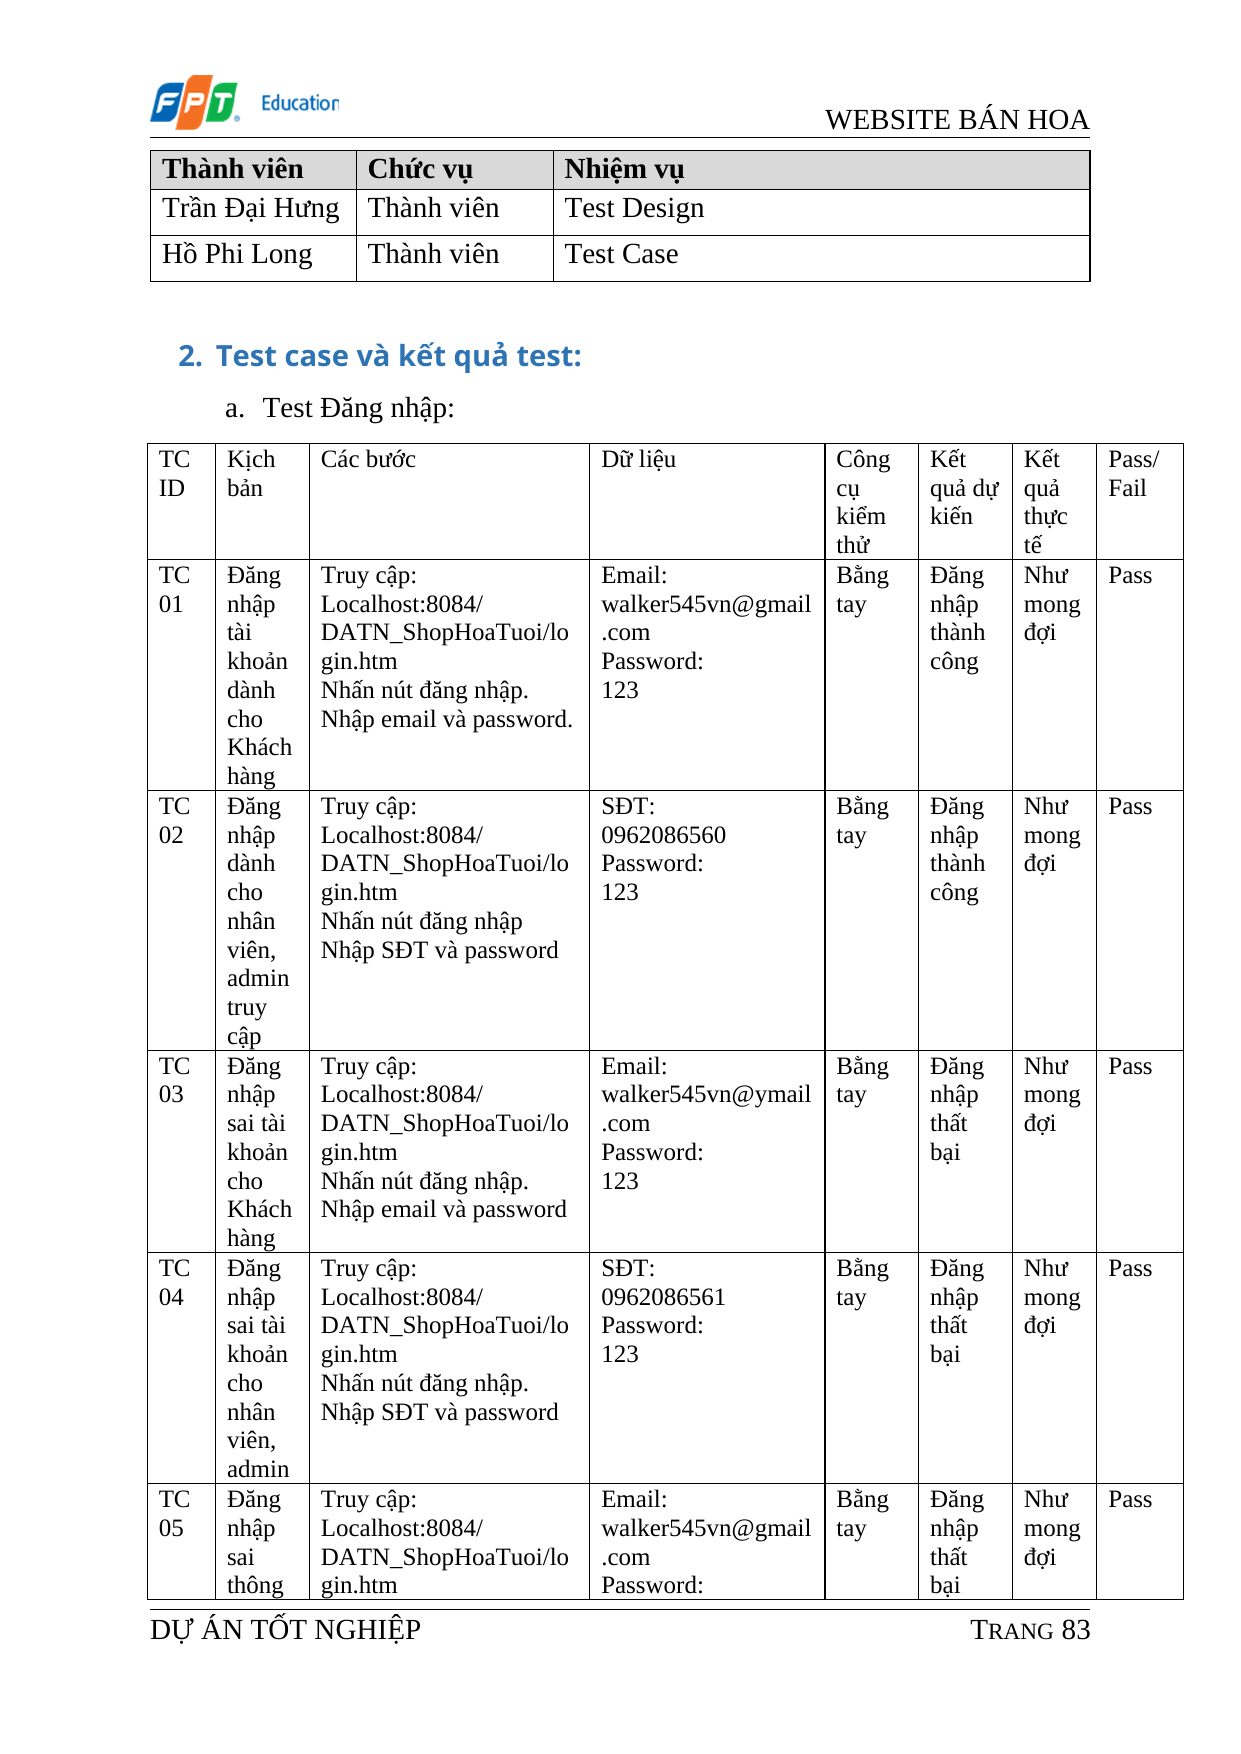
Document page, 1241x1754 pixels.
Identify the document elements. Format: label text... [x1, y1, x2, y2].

table_cell Truy cập: Localhost:8084/ DATN_ShopHoaTuoi/login.htm Nhấn nút đăng nhập. Nhập email và password. [310, 560, 589, 790]
table_cell Bằng tay [826, 791, 918, 1050]
table_cell Đăng nhập thành công [919, 791, 1012, 1050]
table_cell Như mong đợi [1013, 1051, 1096, 1252]
table_cell Đăng nhập thất bại [919, 1484, 1012, 1599]
table_header Kết quả dự kiến [919, 444, 1012, 559]
table_cell SĐT: 0962086560 Password: 123 [590, 791, 824, 1050]
table_header TC ID [148, 444, 215, 559]
table_cell Pass [1097, 1253, 1183, 1483]
table_cell Đăng nhập sai tài khoản cho Khách hàng [216, 1051, 309, 1252]
table_header Pass/Fail [1097, 444, 1183, 559]
table_cell Trần Đại Hưng [151, 190, 356, 235]
table_cell Bằng tay [826, 1484, 918, 1599]
table_cell Đăng nhập sai tài khoản cho nhân viên, admin [216, 1253, 309, 1483]
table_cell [310, 1484, 589, 1599]
table_cell Thành viên [357, 236, 553, 281]
table_cell Email: walker545vn@gmail.com Password: 123 [590, 560, 824, 790]
table_header Công cụ kiểm thử [826, 444, 918, 559]
table_cell Truy cập: Localhost:8084/ DATN_ShopHoaTuoi/login.htm Nhấn nút đăng nhập Nhập SĐT và password [310, 791, 589, 1050]
table_cell TC 01 [148, 560, 215, 790]
table_header Nhiệm vụ [554, 151, 1089, 189]
table_header Kịch bản [216, 444, 309, 559]
table_cell TC 05 [148, 1484, 215, 1599]
table_cell TC 04 [148, 1253, 215, 1483]
table_cell Đăng nhập thất bại [919, 1253, 1012, 1483]
list Test Đăng nhập: [225, 390, 1090, 424]
table_cell Đăng nhập tài khoản dành cho Khách hàng [216, 560, 309, 790]
subtitle Test case và kết quả test: [178, 335, 1090, 374]
table_cell Như mong đợi [1013, 1484, 1096, 1599]
table_cell Như mong đợi [1013, 1253, 1096, 1483]
table_header Kết quả thực tế [1013, 444, 1096, 559]
table_cell Đăng nhập dành cho nhân viên, admin truy cập [216, 791, 309, 1050]
table_header Các bước [310, 444, 589, 559]
table_cell TC 02 [148, 791, 215, 1050]
picture [150, 75, 339, 130]
table_cell Như mong đợi [1013, 560, 1096, 790]
table_cell Truy cập: Localhost:8084/ DATN_ShopHoaTuoi/login.htm Nhấn nút đăng nhập. Nhập email và password [310, 1051, 589, 1252]
table_cell Đăng nhập thành công [919, 560, 1012, 790]
table_cell Email: walker545vn@ymail.com Password: 123 [590, 1051, 824, 1252]
table_cell Bằng tay [826, 560, 918, 790]
table_cell Bằng tay [826, 1253, 918, 1483]
table_cell Pass [1097, 560, 1183, 790]
table_cell Test Case [554, 236, 1089, 281]
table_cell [216, 1484, 309, 1599]
table_header Dữ liệu [590, 444, 824, 559]
table_cell Như mong đợi [1013, 791, 1096, 1050]
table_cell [590, 1484, 824, 1599]
table_header Chức vụ [357, 151, 553, 189]
table_cell Pass [1097, 791, 1183, 1050]
table_cell Pass [1097, 1484, 1183, 1599]
table_cell Truy cập: Localhost:8084/ DATN_ShopHoaTuoi/login.htm Nhấn nút đăng nhập. Nhập SĐT và password [310, 1253, 589, 1483]
table_header Thành viên [151, 151, 356, 189]
table_cell Đăng nhập thất bại [919, 1051, 1012, 1252]
table_cell Bằng tay [826, 1051, 918, 1252]
table_cell Thành viên [357, 190, 553, 235]
table_cell Hồ Phi Long [151, 236, 356, 281]
table_cell TC 03 [148, 1051, 215, 1252]
table_cell Test Design [554, 190, 1089, 235]
table_cell SĐT: 0962086561 Password: 123 [590, 1253, 824, 1483]
table_cell Pass [1097, 1051, 1183, 1252]
